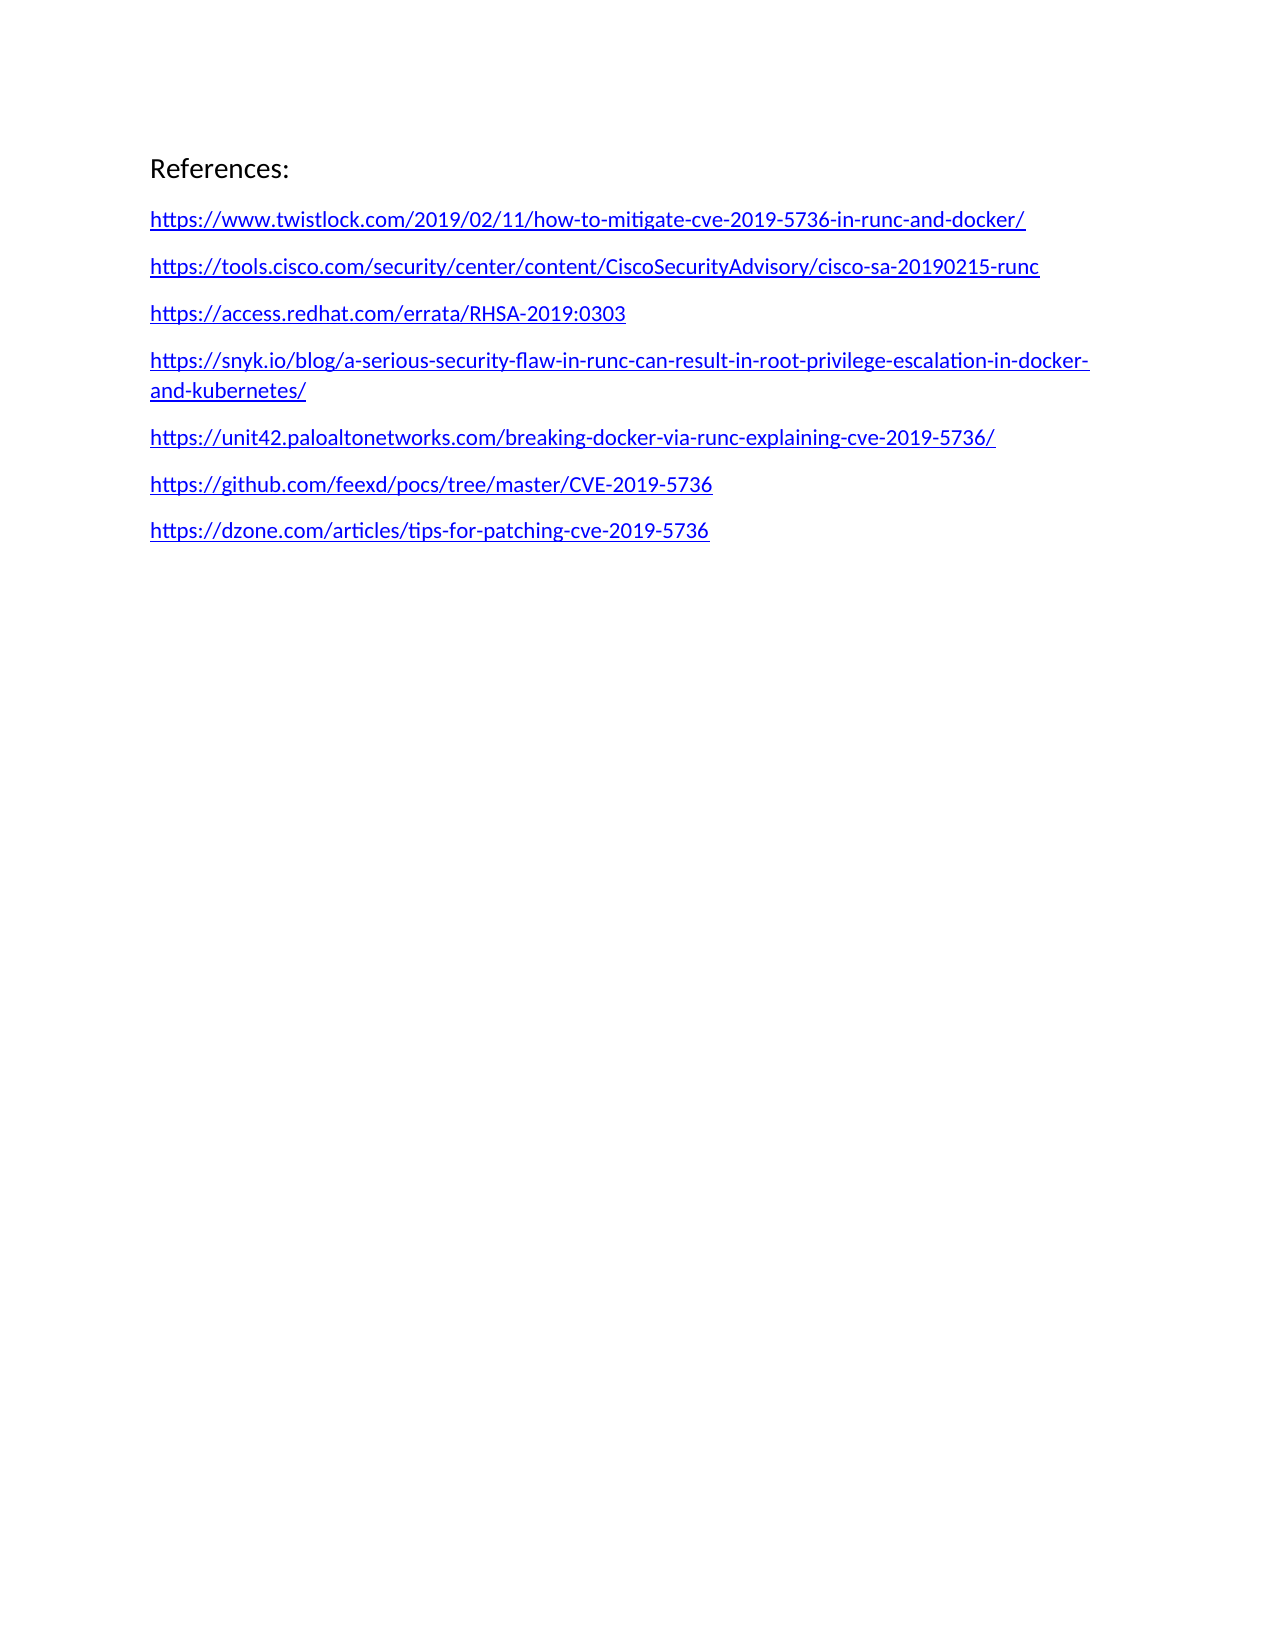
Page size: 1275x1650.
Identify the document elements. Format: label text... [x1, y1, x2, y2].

text https://access.redhat.com/errata/RHSA-2019:0303 [150, 299, 1125, 327]
text https://snyk.io/blog/a-serious-security-flaw-in-runc-can-result-in-root-privilege-escalation-in-docker-and-kubernetes/ [150, 346, 1125, 404]
text https://dzone.com/articles/tips-for-patching-cve-2019-5736 [150, 517, 1125, 544]
text References: [150, 150, 1125, 186]
text https://unit42.paloaltonetworks.com/breaking-docker-via-runc-explaining-cve-2019-5736/ [150, 423, 1125, 451]
text https://www.twistlock.com/2019/02/11/how-to-mitigate-cve-2019-5736-in-runc-and-docker/ [150, 205, 1125, 233]
text https://tools.cisco.com/security/center/content/CiscoSecurityAdvisory/cisco-sa-20190215-runc [150, 252, 1125, 280]
text https://github.com/feexd/pocs/tree/master/CVE-2019-5736 [150, 470, 1125, 498]
